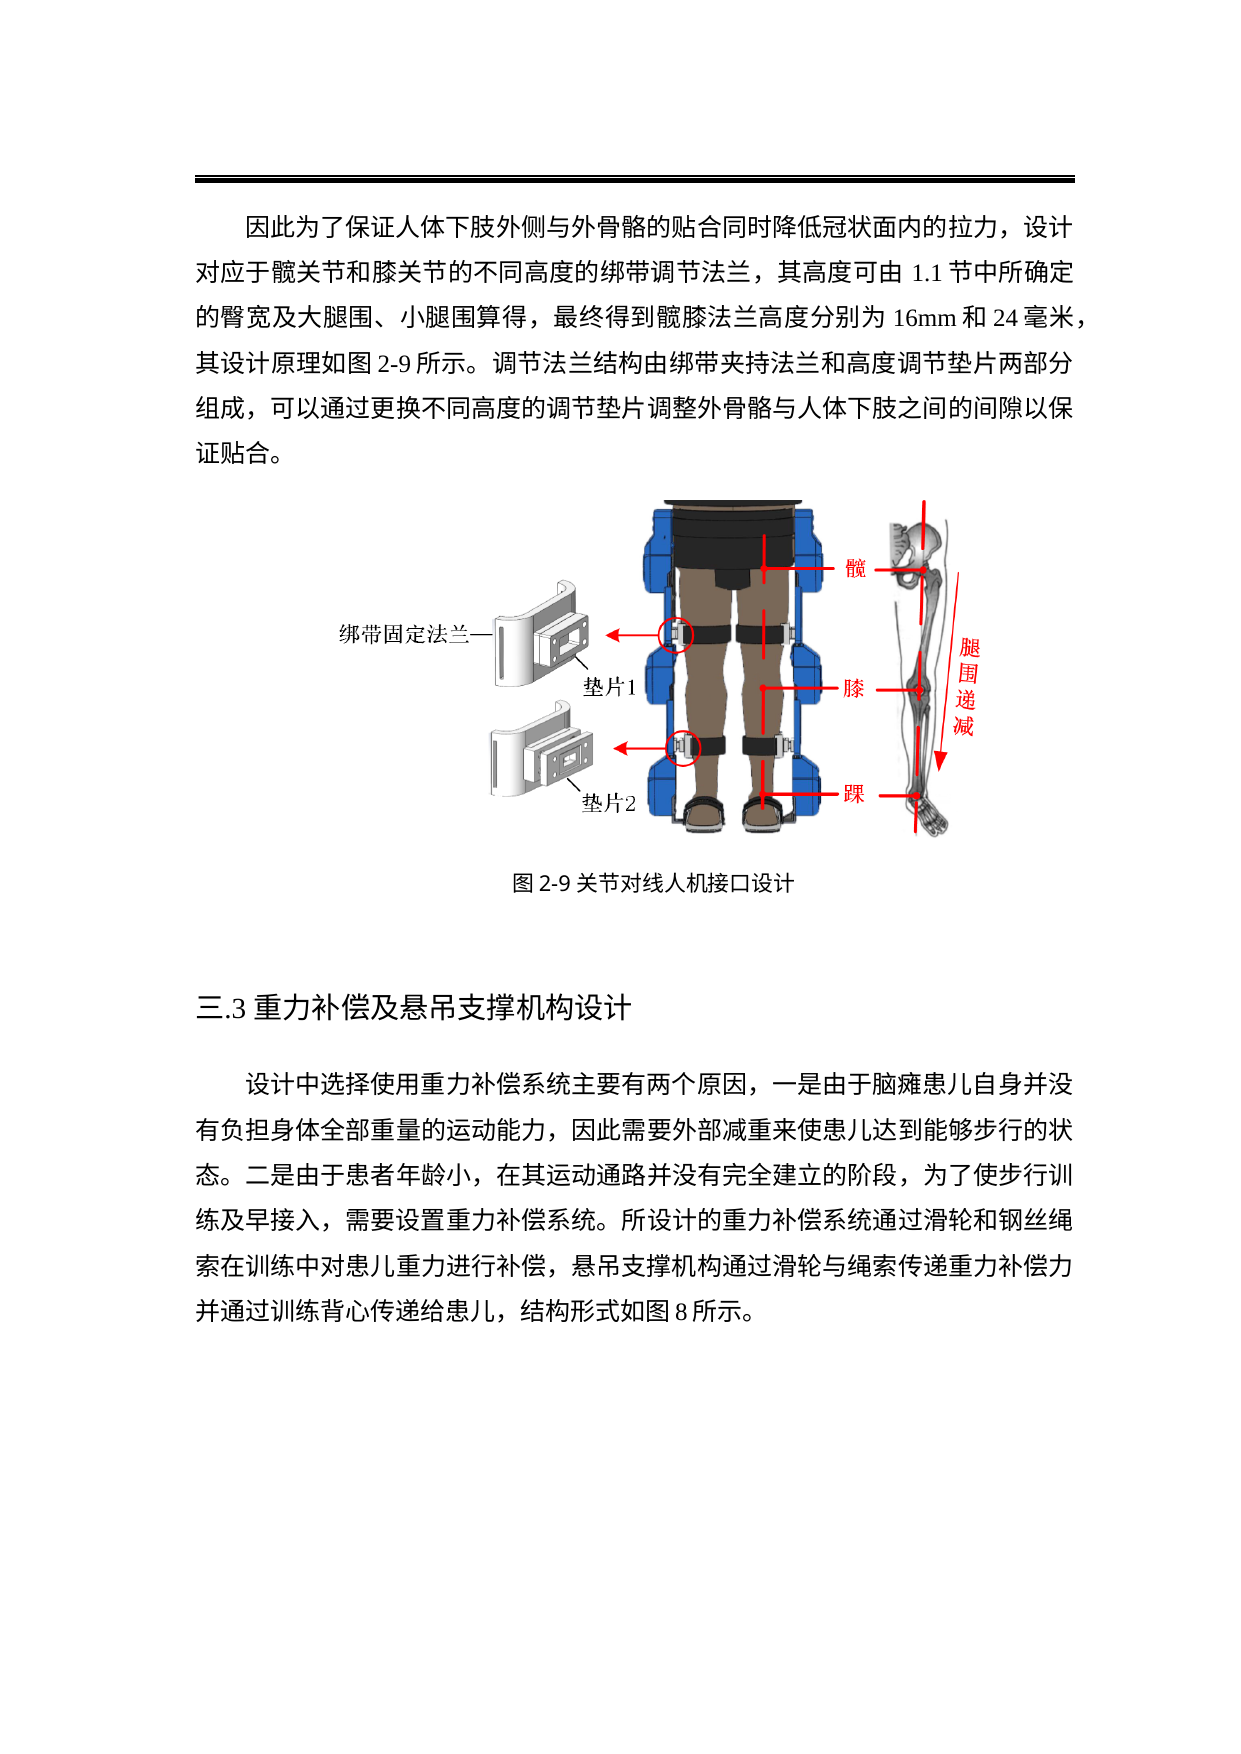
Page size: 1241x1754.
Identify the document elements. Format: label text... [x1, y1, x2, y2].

text 设计中选择使用重力补偿系统主要有两个原因，一是由于脑瘫患儿自身并没有负担身体全部重量的运动能力，因此需要外部减重来使患儿达到能够步行的状态。二是由于患者年龄小，在其运动通路并没有完全建立的阶段，为了使步行训练及早接入，需要设置重力补偿系统。所设计的重力补偿系统通过滑轮和钢丝绳索在训练中对患儿重力进行补偿，悬吊支撑机构通过滑轮与绳索传递重力补偿力并通过训练背心传递给患儿，结构形式如图8所示。 [195, 1065, 1075, 1328]
subtitle 重力补偿及悬吊支撑机构设计 [195, 985, 1075, 1027]
picture [326, 500, 994, 842]
text 图2-9 关节对线人机接口设计 [232, 866, 1075, 898]
text 因此为了保证人体下肢外侧与外骨骼的贴合同时降低冠状面内的拉力，设计对应于髋关节和膝关节的不同高度的绑带调节法兰，其高度可由1.1节中所确定的臀宽及大腿围、小腿围算得，最终得到髋膝法兰高度分别为16mm和24毫米，其设计原理如图2-9所示。调节法兰结构由绑带夹持法兰和高度调节垫片两部分组成，可以通过更换不同高度的调节垫片调整外骨骼与人体下肢之间的间隙以保证贴合。 [195, 207, 1075, 470]
